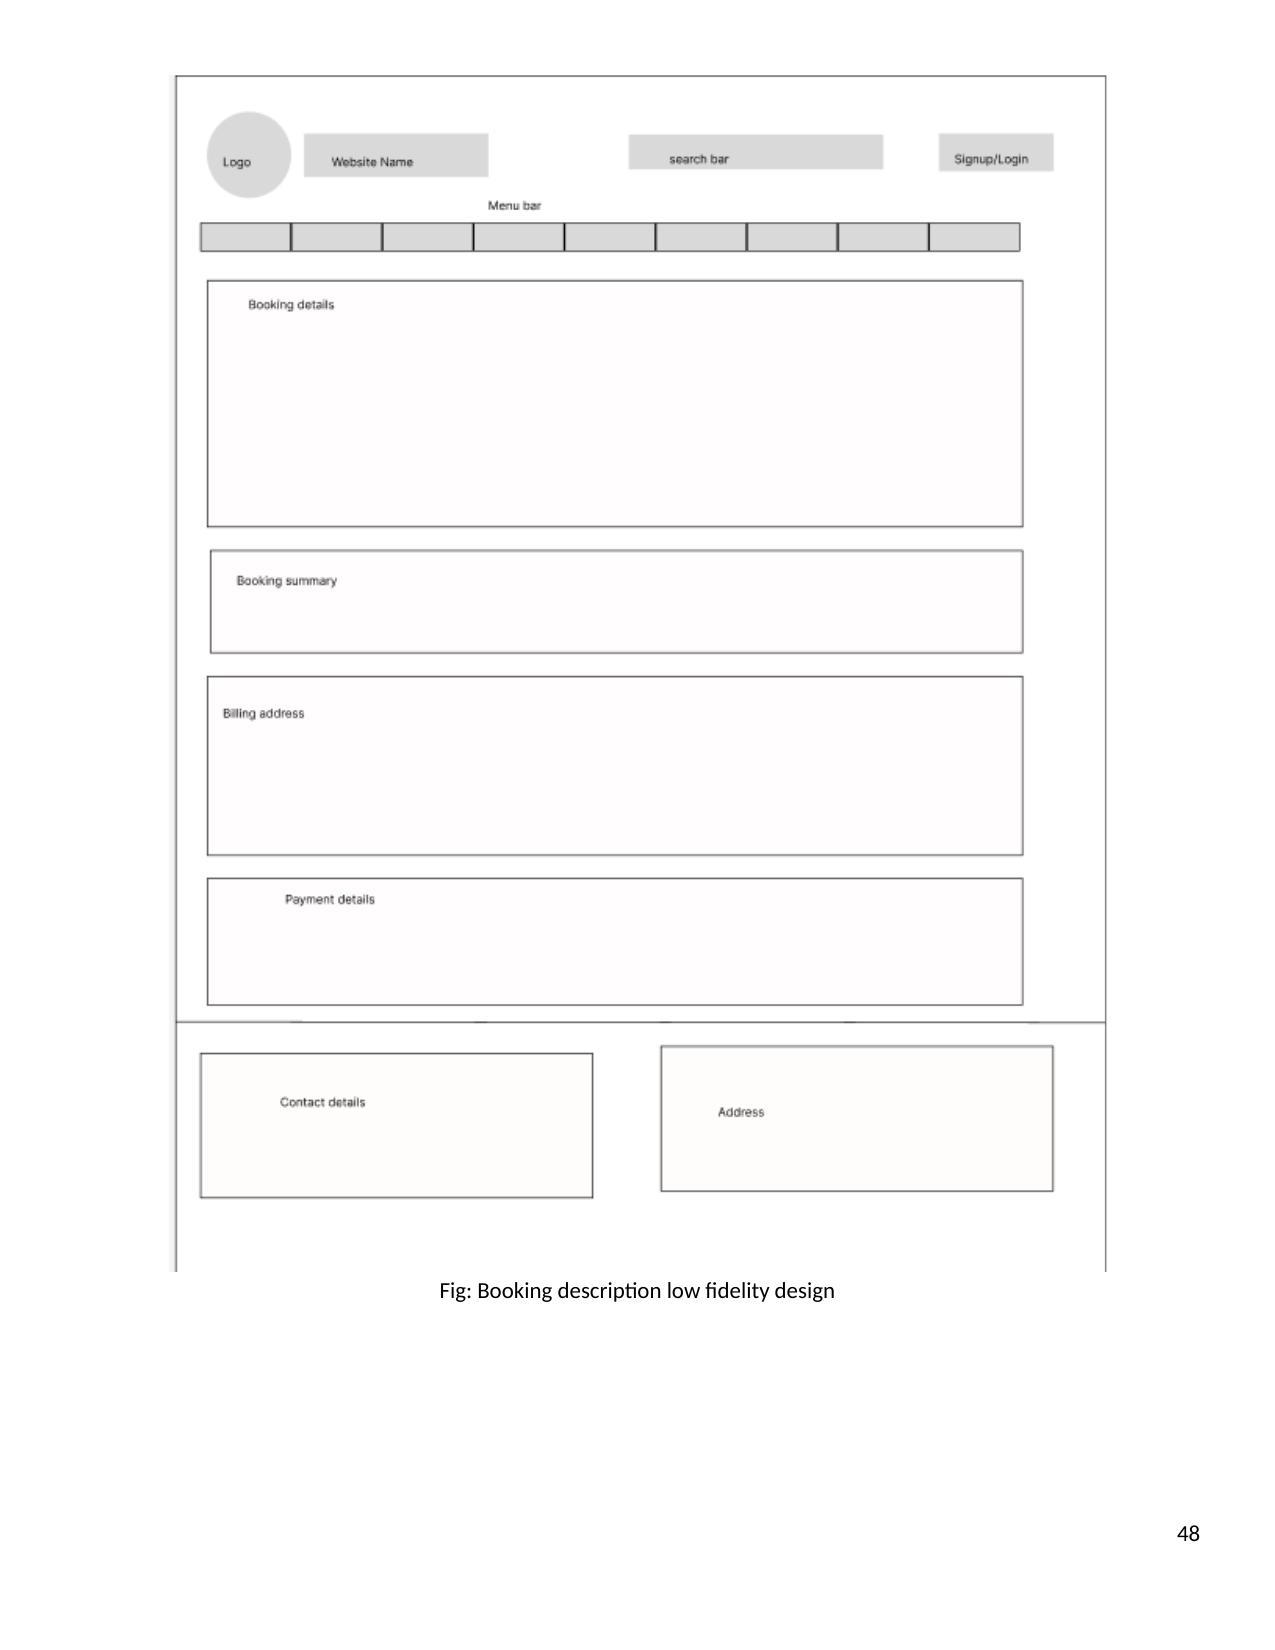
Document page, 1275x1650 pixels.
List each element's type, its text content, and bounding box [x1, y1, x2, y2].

picture [168, 75, 1107, 1272]
text Fig: Booking description low fidelity design [75, 1276, 1200, 1304]
